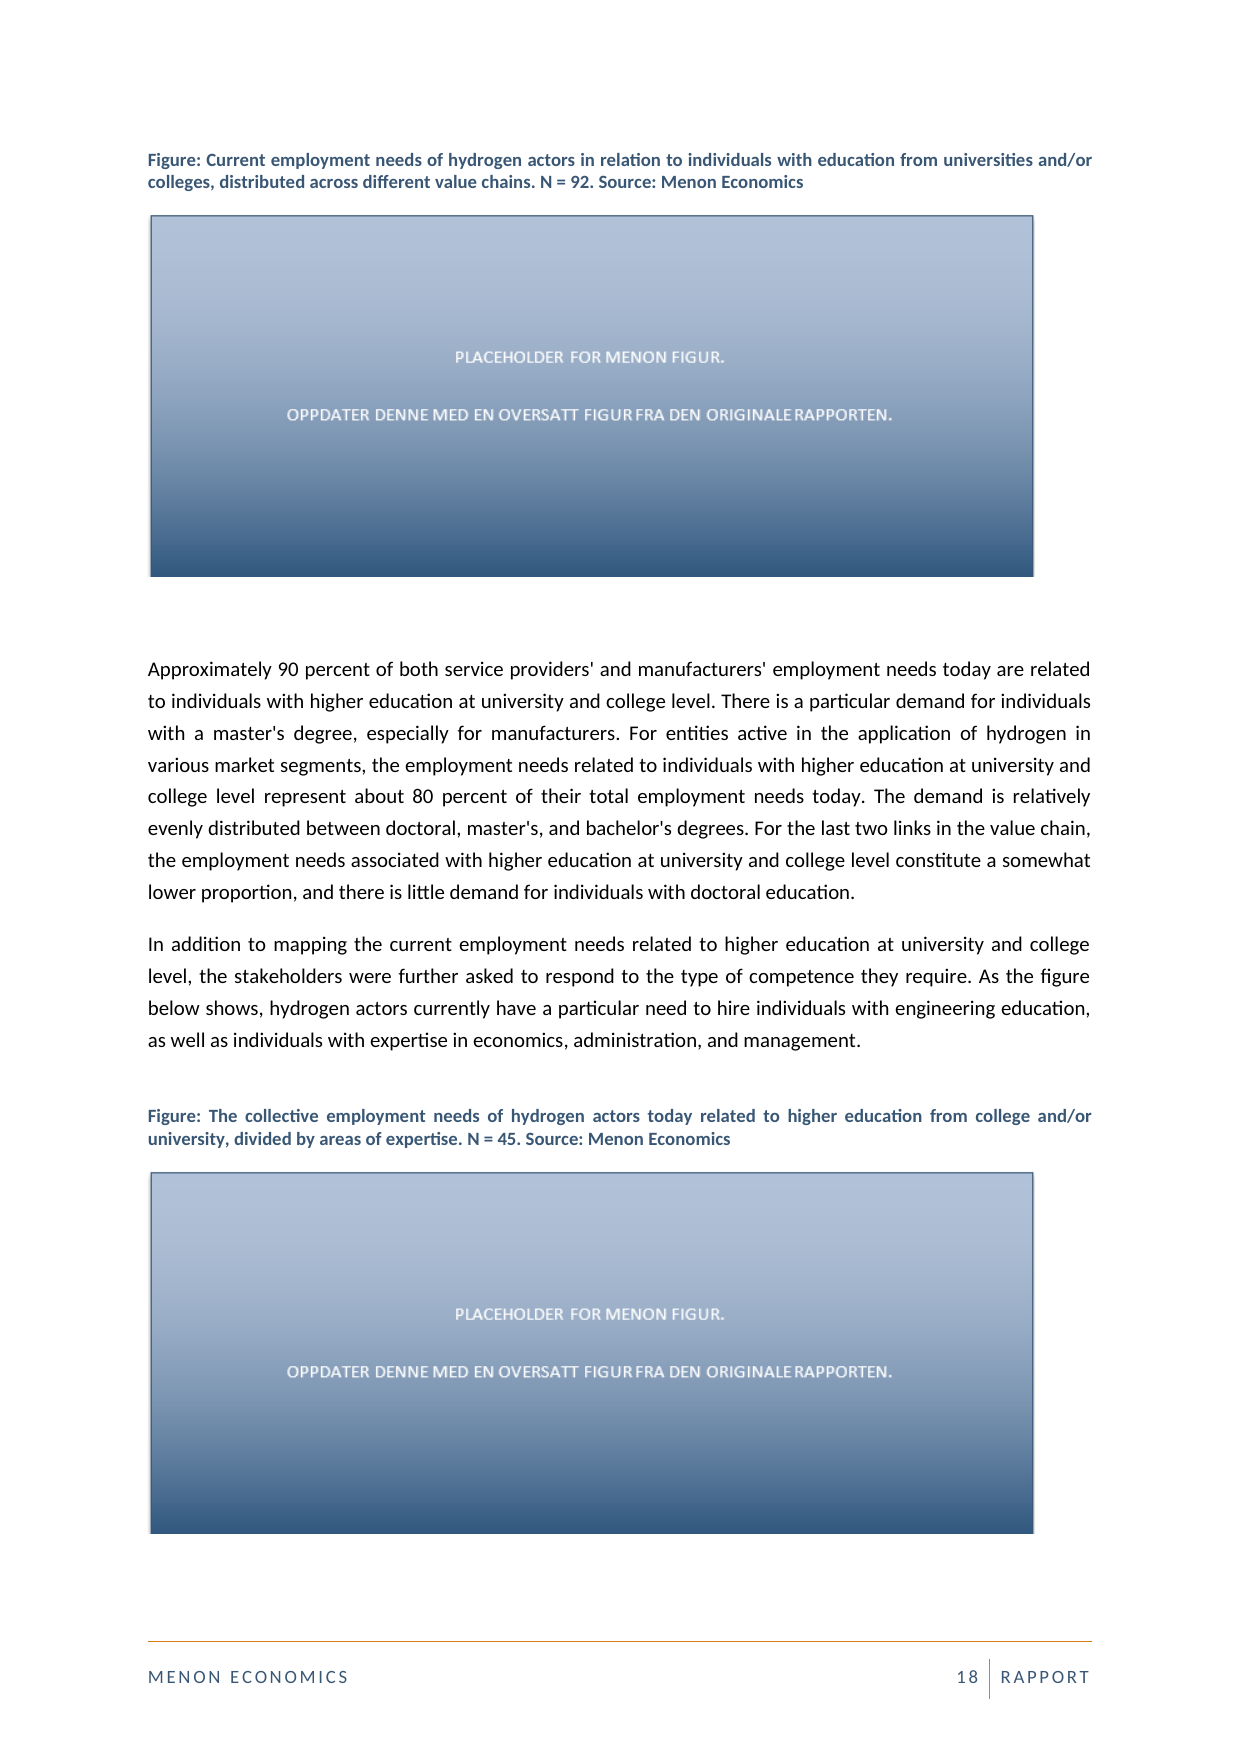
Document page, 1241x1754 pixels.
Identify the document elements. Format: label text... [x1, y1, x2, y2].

text Figure: Current employment needs of hydrogen actors in relation to individuals with education from universities and/or colleges, distributed across different value chains. N = 92. Source: Menon Economics [148, 148, 1092, 193]
text In addition to mapping the current employment needs related to higher education at university and college level, the stakeholders were further asked to respond to the type of competence they require. As the figure below shows, hydrogen actors currently have a particular need to hire individuals with engineering education, as well as individuals with expertise in economics, administration, and management. [148, 932, 1092, 1052]
text Figure: The collective employment needs of hydrogen actors today related to higher education from college and/or university, divided by areas of expertise. N = 45. Source: Menon Economics [148, 1104, 1092, 1150]
picture [147, 1171, 1036, 1534]
text Approximately 90 percent of both service providers' and manufacturers' employment needs today are related to individuals with higher education at university and college level. There is a particular demand for individuals with a master's degree, especially for manufacturers. For entities active in the application of hydrogen in various market segments, the employment needs related to individuals with higher education at university and college level represent about 80 percent of their total employment needs today. The demand is relatively evenly distributed between doctoral, master's, and bachelor's degrees. For the last two links in the value chain, the employment needs associated with higher education at university and college level constitute a somewhat lower proportion, and there is little demand for individuals with doctoral education. [148, 657, 1092, 904]
picture [147, 214, 1036, 577]
